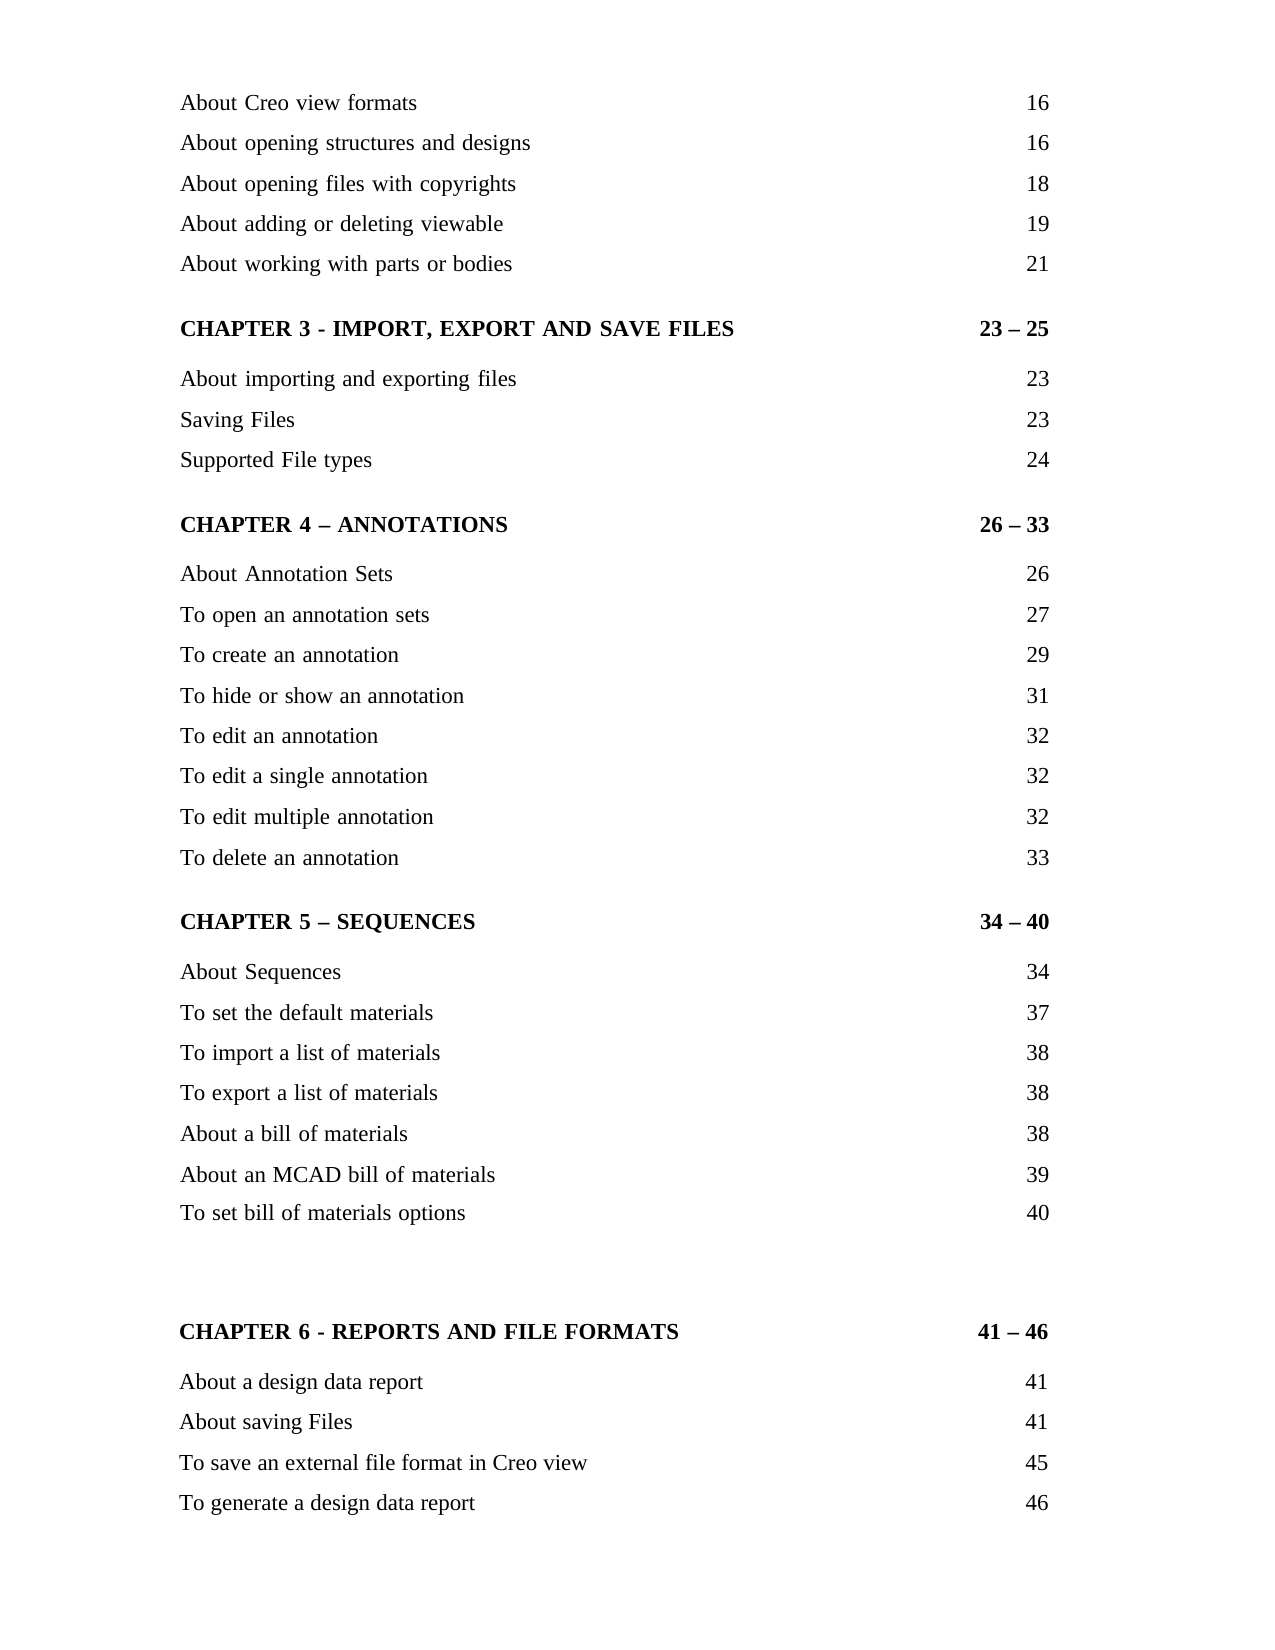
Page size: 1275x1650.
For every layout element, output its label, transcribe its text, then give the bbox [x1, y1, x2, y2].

table_cell 38 [858, 1114, 1054, 1154]
table_cell To set bill of materials options [175, 1195, 857, 1227]
table_cell 18 [858, 163, 1054, 204]
table_cell To edit a single annotation [175, 756, 857, 797]
table_cell 29 [858, 635, 1054, 675]
table_cell 40 [858, 1195, 1054, 1227]
table_cell To import a list of materials [175, 1033, 857, 1073]
table_cell 32 [858, 756, 1054, 797]
table_cell About working with parts or bodies [175, 244, 857, 297]
table_cell 32 [858, 716, 1054, 756]
table_cell 26 [858, 549, 1054, 594]
table_cell 32 [858, 797, 1054, 837]
table_cell CHAPTER 3 - IMPORT, EXPORT AND SAVE FILES [175, 297, 857, 354]
table_cell 39 [858, 1154, 1054, 1194]
table_cell 27 [858, 595, 1054, 635]
table_cell 38 [858, 1033, 1054, 1073]
table_cell 26 – 33 [858, 492, 1054, 549]
table_cell 16 [858, 123, 1054, 163]
table_cell 23 [858, 399, 1054, 439]
table_cell To hide or show an annotation [175, 675, 857, 716]
table_cell About adding or deleting viewable [175, 204, 857, 244]
table_cell 33 [858, 837, 1054, 890]
table_cell To create an annotation [175, 635, 857, 675]
table_cell 24 [858, 440, 1054, 492]
table_cell 23 [858, 354, 1054, 399]
table_cell About an MCAD bill of materials [175, 1154, 857, 1194]
table_cell 19 [858, 204, 1054, 244]
table_cell About opening structures and designs [175, 123, 857, 163]
table_cell To edit an annotation [175, 716, 857, 756]
table_cell CHAPTER 4 – ANNOTATIONS [175, 492, 857, 549]
table_cell To export a list of materials [175, 1073, 857, 1113]
table_cell To delete an annotation [175, 837, 857, 890]
table_cell Supported File types [175, 440, 857, 492]
table_cell To set the default materials [175, 992, 857, 1033]
table_header 16 [858, 90, 1054, 123]
table_cell 38 [858, 1073, 1054, 1113]
table_cell 23 – 25 [858, 297, 1054, 354]
table_cell About importing and exporting files [175, 354, 857, 399]
table_cell 37 [858, 992, 1054, 1033]
table_cell 31 [858, 675, 1054, 716]
table_cell 21 [858, 244, 1054, 297]
table_cell CHAPTER 5 – SEQUENCES [175, 890, 857, 947]
table_cell About Sequences [175, 947, 857, 992]
table_cell About Annotation Sets [175, 549, 857, 594]
table_cell About a bill of materials [175, 1114, 857, 1154]
table_cell Saving Files [175, 399, 857, 439]
table_cell About opening files with copyrights [175, 163, 857, 204]
table_cell To open an annotation sets [175, 595, 857, 635]
table_cell 34 [858, 947, 1054, 992]
table_header About Creo view formats [175, 90, 857, 123]
table_cell 34 – 40 [858, 890, 1054, 947]
table_cell To edit multiple annotation [175, 797, 857, 837]
